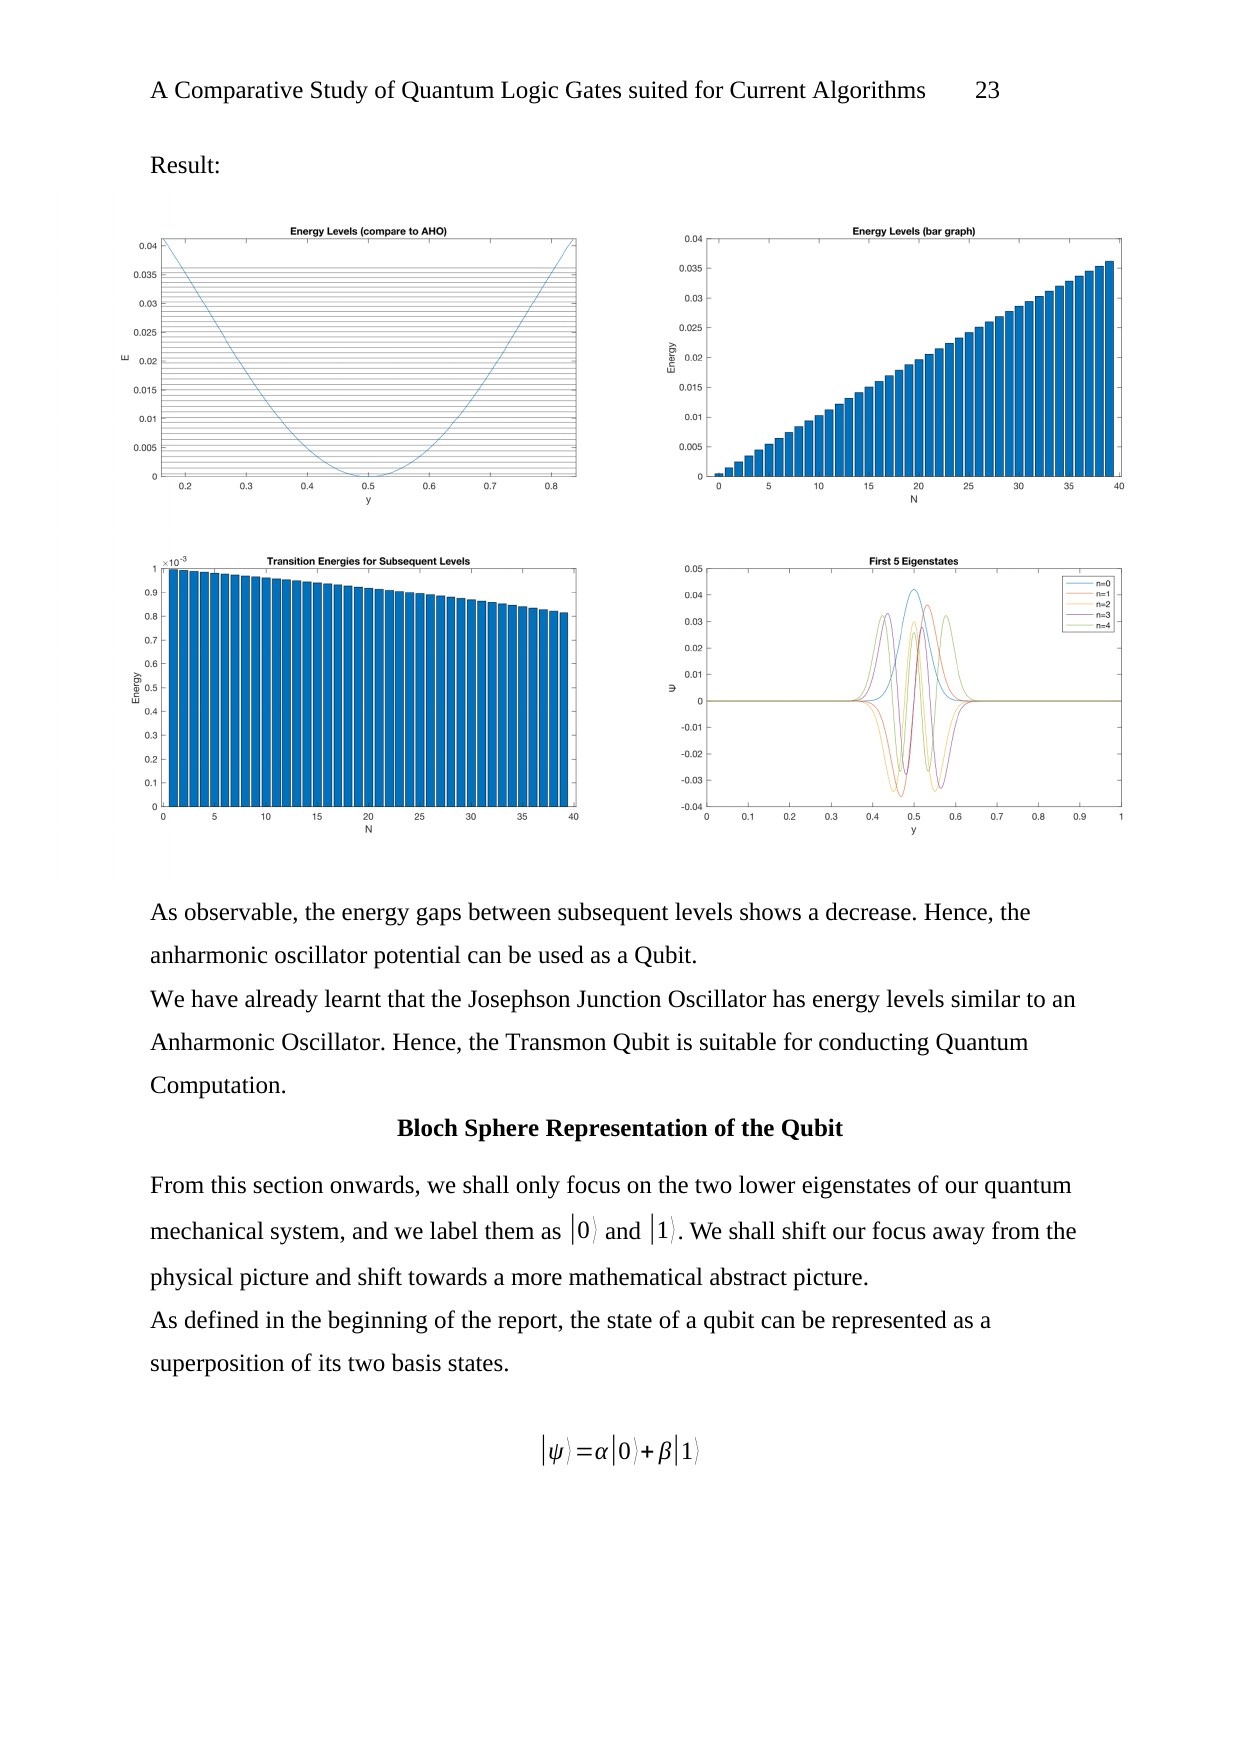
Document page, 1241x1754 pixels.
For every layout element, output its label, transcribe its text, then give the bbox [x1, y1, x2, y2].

subtitle Bloch Sphere Representation of the Qubit [150, 1113, 1090, 1142]
picture [0, 186, 1234, 879]
text As defined in the beginning of the report, the state of a qubit can be represented as a superposition of its two basis states. [150, 1305, 1090, 1377]
text From this section onwards, we shall only focus on the two lower eigenstates of our quantum mechanical system, and we label them as and . We shall shift our focus away from the physical picture and shift towards a more mathematical abstract picture. [150, 1171, 1090, 1290]
text As observable, the energy gaps between subsequent levels shows a decrease. Hence, the anharmonic oscillator potential can be used as a Qubit. We have already learnt that the Josephson Junction Oscillator has energy levels similar to an Anharmonic Oscillator. Hence, the Transmon Qubit is suitable for conducting Quantum Computation. [150, 879, 1090, 1099]
text Result: [150, 150, 1090, 179]
